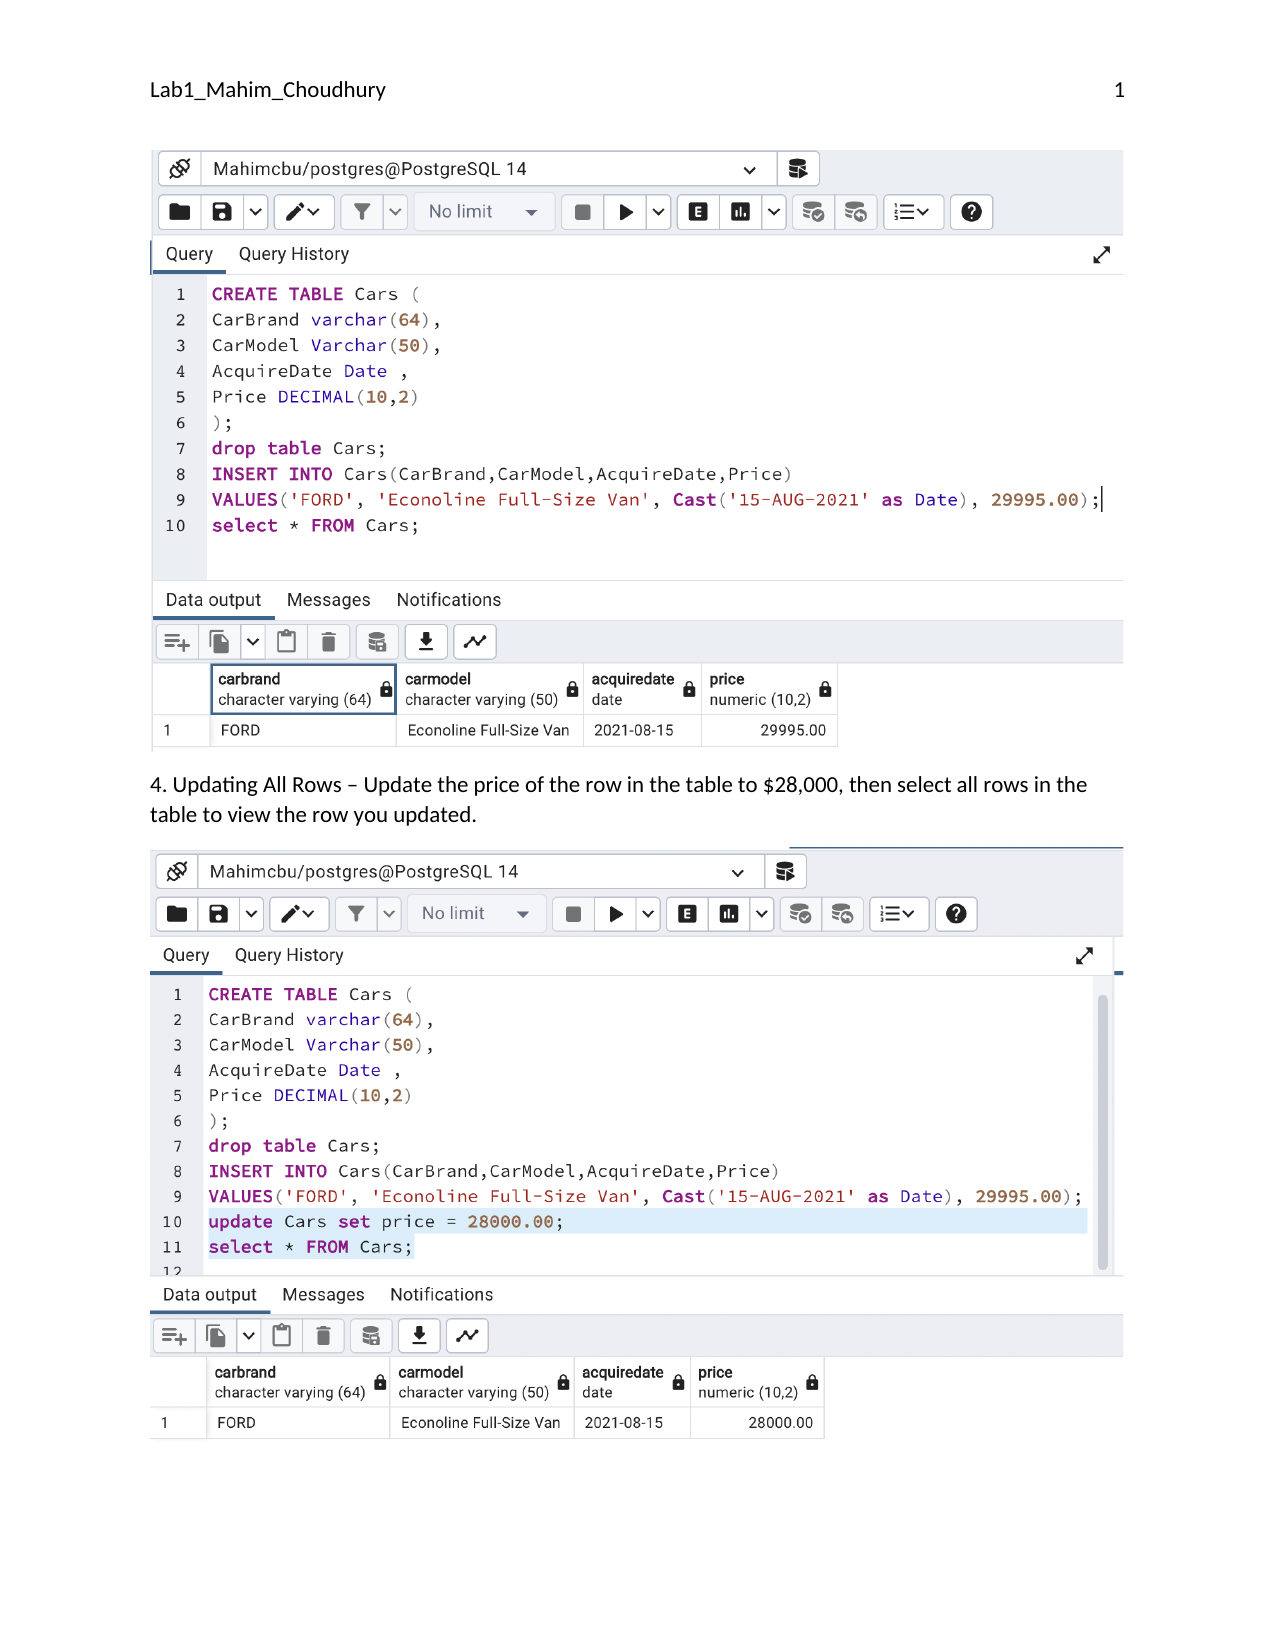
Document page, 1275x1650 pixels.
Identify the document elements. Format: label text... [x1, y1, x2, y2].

picture [150, 150, 1124, 752]
text 4. Updating All Rows – Update the price of the row in the table to $28,000, then select all rows in the table to view the row you updated. [150, 770, 1125, 829]
picture [150, 847, 1124, 1449]
